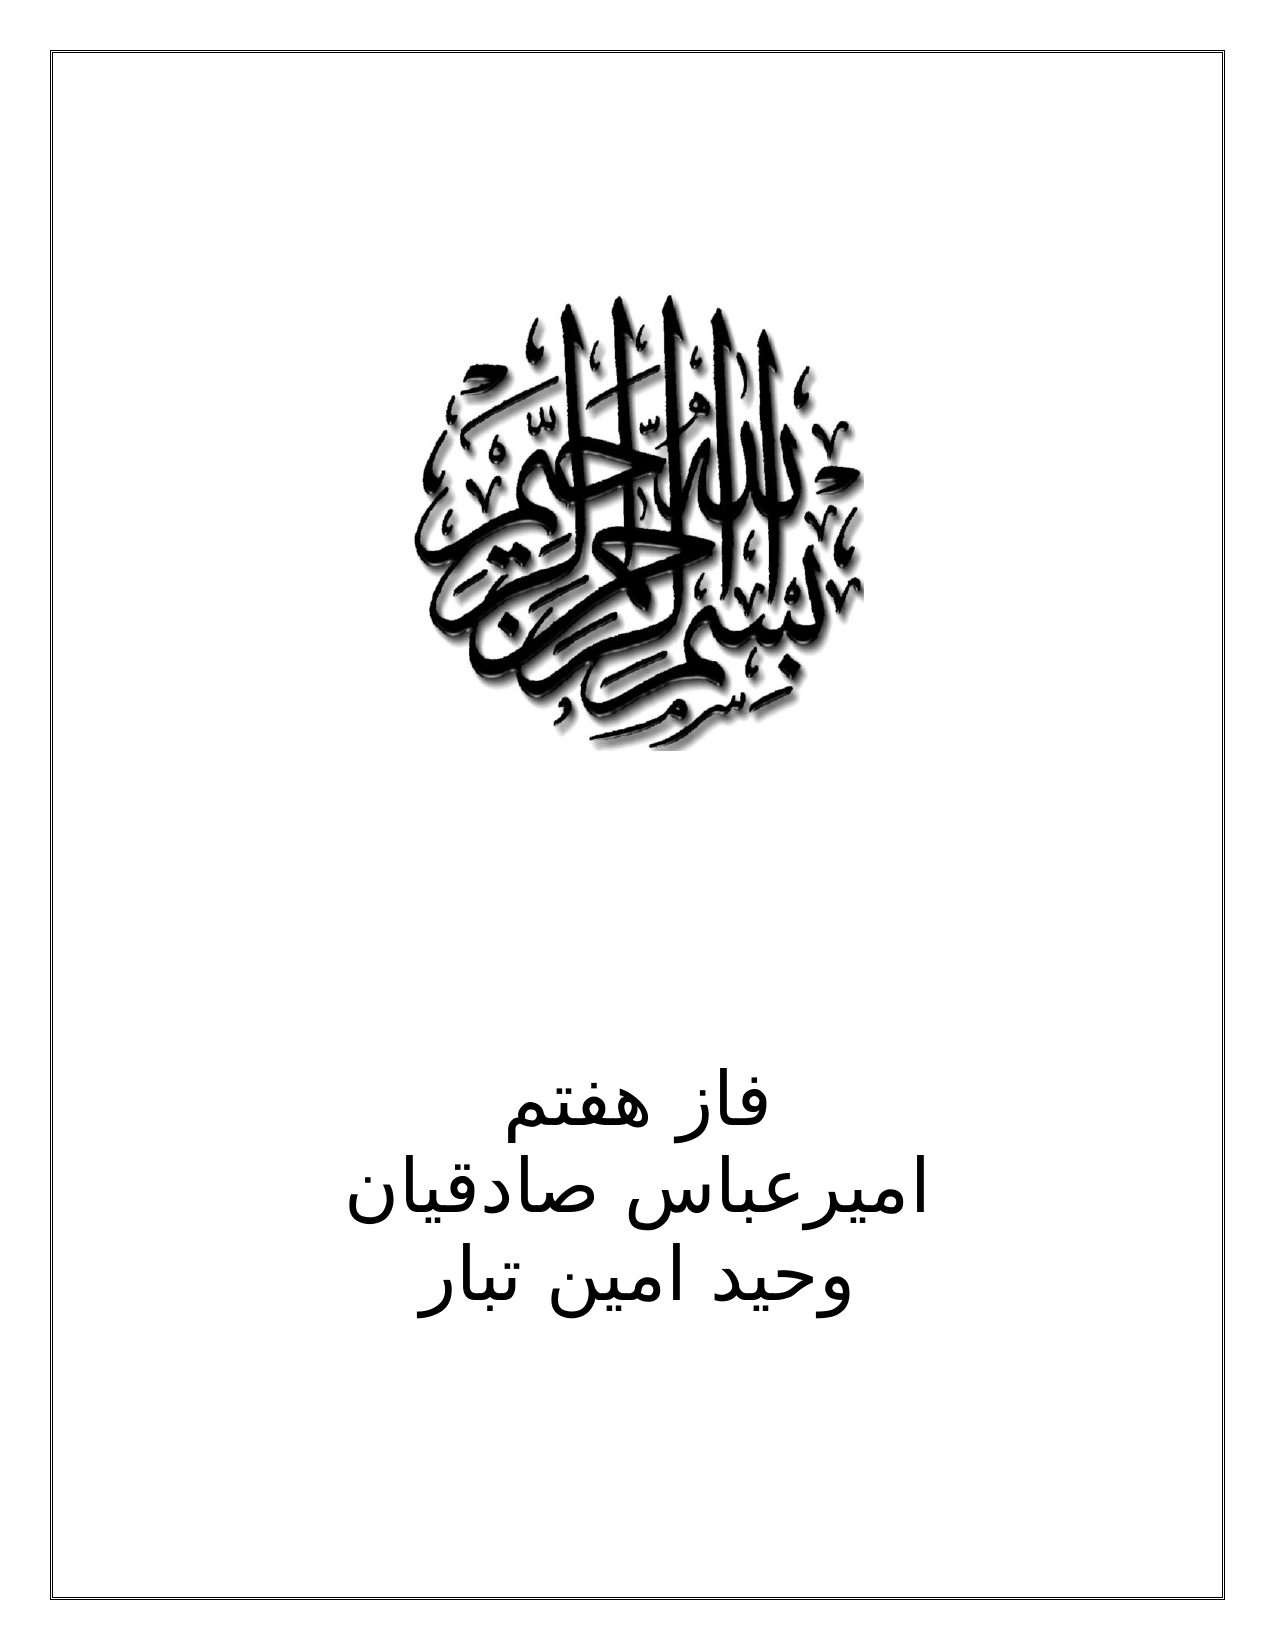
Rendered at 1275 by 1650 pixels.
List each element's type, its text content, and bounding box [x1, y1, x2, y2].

picture [411, 292, 864, 751]
text امیرعباس صادقیان [150, 1143, 1125, 1231]
text وحید امین تبار [150, 1231, 1125, 1318]
text فاز هفتم [150, 1056, 1125, 1143]
